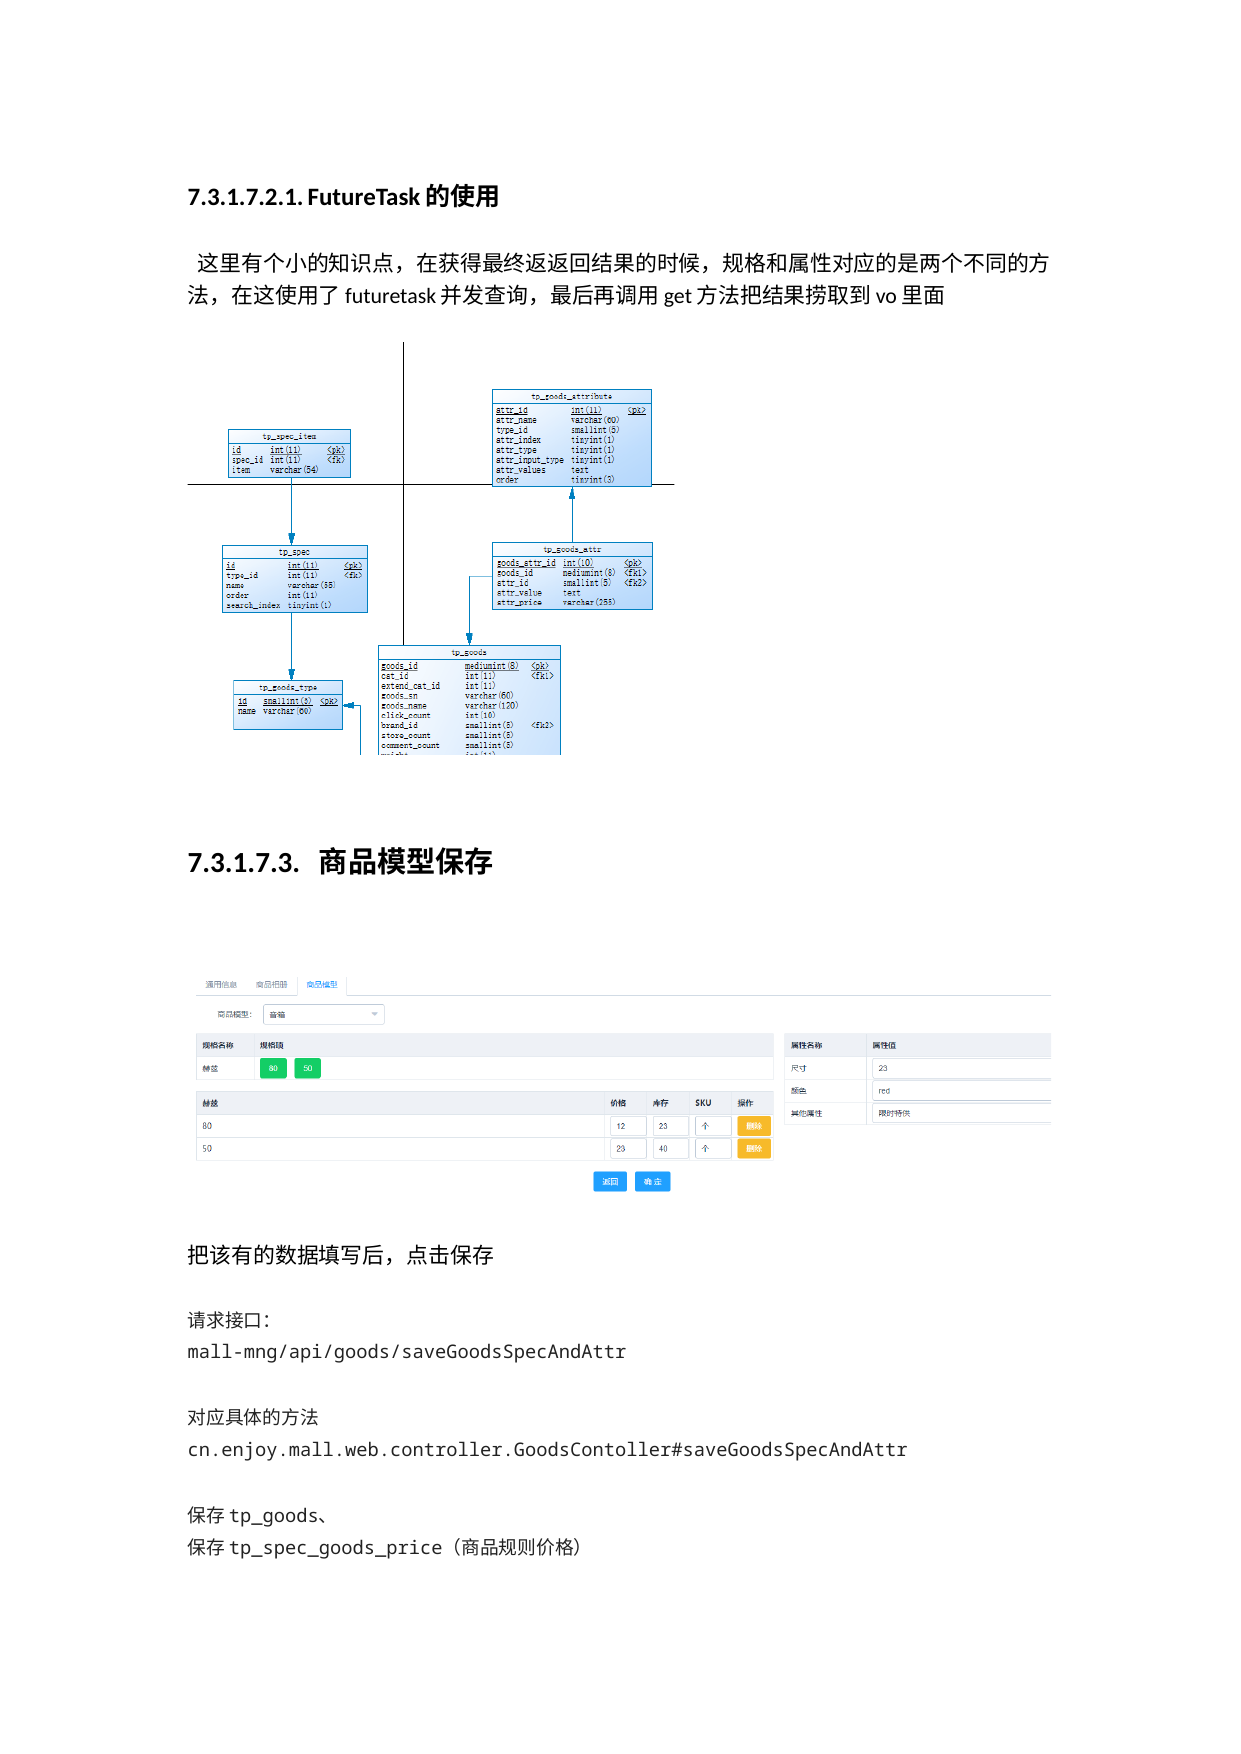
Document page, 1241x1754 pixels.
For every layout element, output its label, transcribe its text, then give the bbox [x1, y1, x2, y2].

text 保存tp_spec_goods_price（商品规则价格） [187, 1530, 1053, 1563]
picture [224, 560, 366, 611]
text 请求接口： [187, 1303, 1053, 1335]
picture [224, 547, 366, 557]
text 对应具体的方法 [187, 1400, 1053, 1433]
picture [380, 647, 559, 658]
text 这里有个小的知识点，在获得最终返返回结果的时候，规格和属性对应的是两个不同的方法，在这使用了futuretask并发查询，最后再调用get方法把结果捞取到vo里面 [187, 245, 1053, 310]
picture [187, 977, 1052, 1192]
picture [187, 342, 675, 755]
picture [230, 445, 349, 476]
picture [380, 661, 559, 755]
text FutureTask的使用 [187, 162, 1053, 227]
text 商品模型保存 [187, 827, 1053, 892]
text cn.enjoy.mall.web.controller.GoodsContoller#saveGoodsSpecAndAttr [187, 1433, 1053, 1465]
text 保存tp_goods、 [187, 1498, 1053, 1530]
picture [230, 431, 349, 442]
text 把该有的数据填写后，点击保存 [187, 1238, 1053, 1270]
text mall-mng/api/goods/saveGoodsSpecAndAttr [187, 1335, 1053, 1368]
